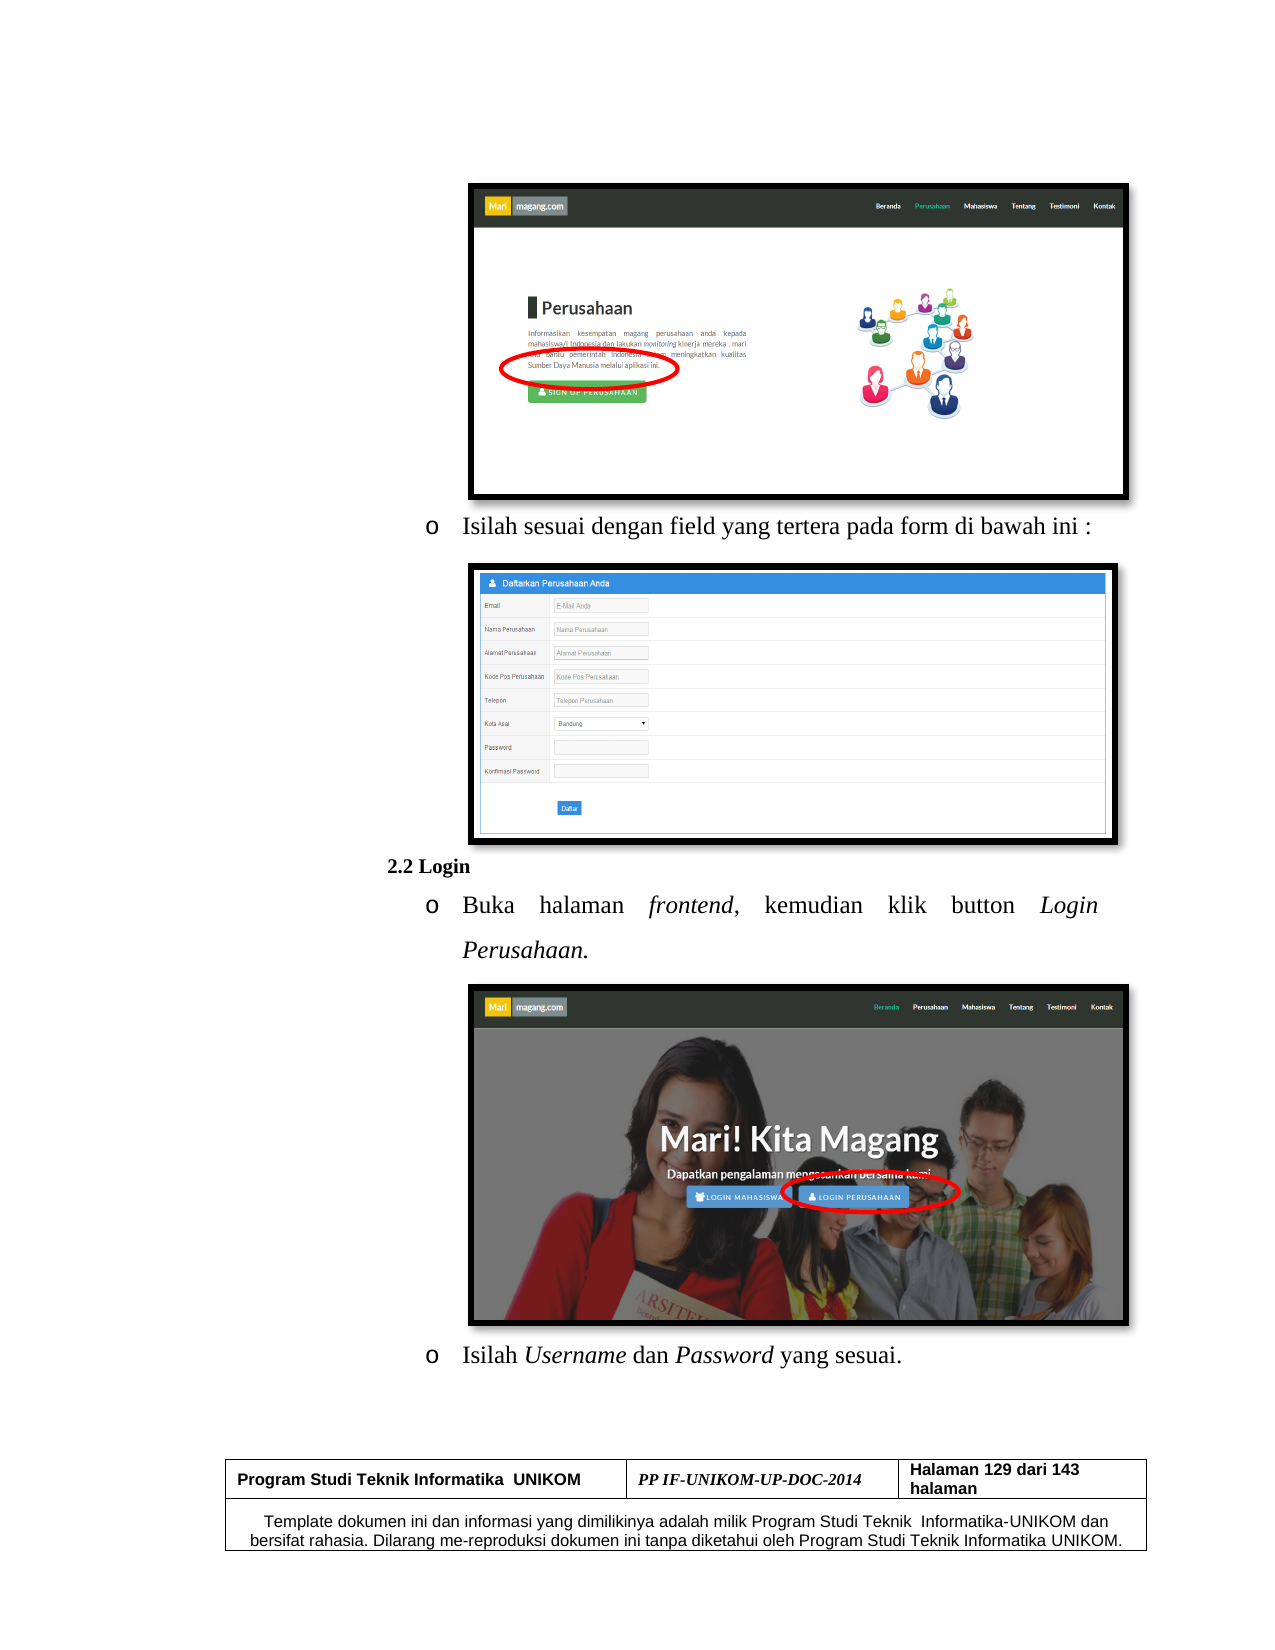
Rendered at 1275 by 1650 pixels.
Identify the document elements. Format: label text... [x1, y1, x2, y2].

list Isilah sesuai dengan field yang tertera pada form di bawah ini : [424, 511, 1098, 542]
list Buka halaman frontend, kemudian klik button Login Perusahaan. [424, 890, 1098, 964]
picture [474, 570, 1112, 838]
picture [474, 991, 1123, 1320]
picture [474, 189, 1123, 494]
list Isilah Username dan Password yang sesuai. [424, 1340, 1098, 1371]
list 2.2 Login [387, 854, 1098, 878]
